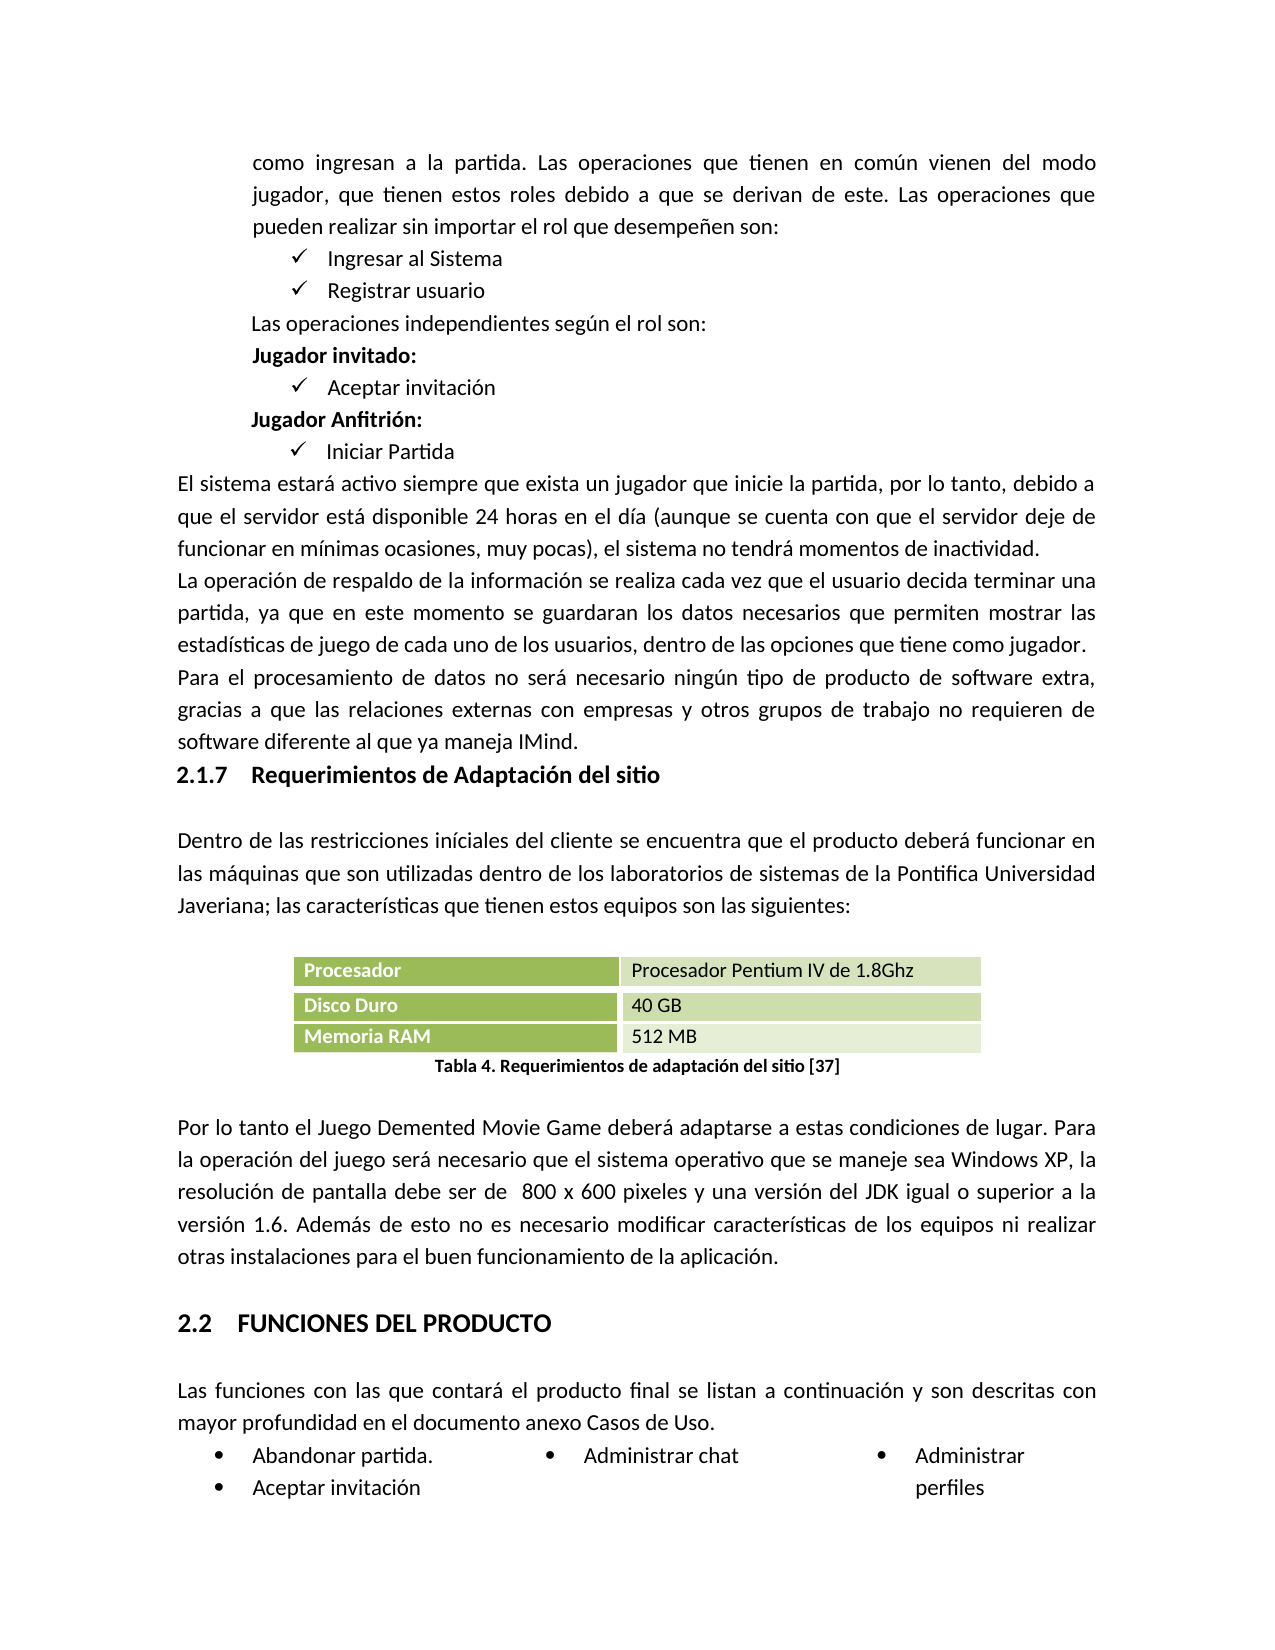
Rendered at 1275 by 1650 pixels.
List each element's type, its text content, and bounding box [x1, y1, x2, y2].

list Aceptar invitación [215, 1473, 435, 1501]
text Las operaciones independientes según el rol son: [251, 309, 1098, 337]
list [215, 148, 1098, 240]
subtitle FUNCIONES DEL PRODUCTO [177, 1306, 1098, 1339]
table_cell 40 GB [623, 993, 981, 1021]
text Jugador Anfitrión: [251, 405, 1098, 433]
list Administrar chat [546, 1441, 766, 1469]
text La operación de respaldo de la información se realiza cada vez que el usuario decida terminar una partida, ya que en este momento se guardaran los datos necesarios que permiten mostrar las estadísticas de juego de cada uno de los usuarios, dentro de las opciones que tiene como jugador. [177, 566, 1098, 658]
text Dentro de las restricciones iníciales del cliente se encuentra que el producto deberá funcionar en las máquinas que son utilizadas dentro de los laboratorios de sistemas de la Pontifica Universidad Javeriana; las características que tienen estos equipos son las siguientes: [177, 826, 1098, 919]
list Ingresar al Sistema [290, 244, 1098, 272]
subtitle Requerimientos de Adaptación del sitio [176, 759, 1098, 790]
text Las funciones con las que contará el producto final se listan a continuación y son descritas con mayor profundidad en el documento anexo Casos de Uso. [177, 1376, 1098, 1437]
text Para el procesamiento de datos no será necesario ningún tipo de producto de software extra, gracias a que las relaciones externas con empresas y otros grupos de trabajo no requieren de software diferente al que ya maneja IMind. [177, 663, 1098, 755]
list Aceptar invitación [290, 373, 1098, 401]
table_cell Memoria RAM [294, 1024, 617, 1052]
table_header Procesador [294, 957, 619, 986]
list Abandonar partida. [215, 1441, 435, 1469]
table_cell Disco Duro [294, 993, 617, 1021]
table_cell 512 MB [623, 1024, 981, 1052]
table_header Procesador Pentium IV de 1.8Ghz [621, 957, 981, 986]
list Registrar usuario [290, 276, 1098, 304]
text El sistema estará activo siempre que exista un jugador que inicie la partida, por lo tanto, debido a que el servidor está disponible 24 horas en el día (aunque se cuenta con que el servidor deje de funcionar en mínimas ocasiones, muy pocas), el sistema no tendrá momentos de inactividad. [177, 469, 1098, 562]
text Tabla 4. Requerimientos de adaptación del sitio [37] [177, 1054, 1098, 1077]
list Administrar perfiles [878, 1441, 1098, 1501]
list Iniciar Partida [288, 437, 1098, 465]
text Por lo tanto el Juego Demented Movie Game deberá adaptarse a estas condiciones de lugar. Para la operación del juego será necesario que el sistema operativo que se maneje sea Windows XP, la resolución de pantalla debe ser de 800 x 600 pixeles y una versión del JDK igual o superior a la versión 1.6. Además de esto no es necesario modificar características de los equipos ni realizar otras instalaciones para el buen funcionamiento de la aplicación. [177, 1113, 1098, 1270]
text Jugador invitado: [252, 341, 1098, 369]
